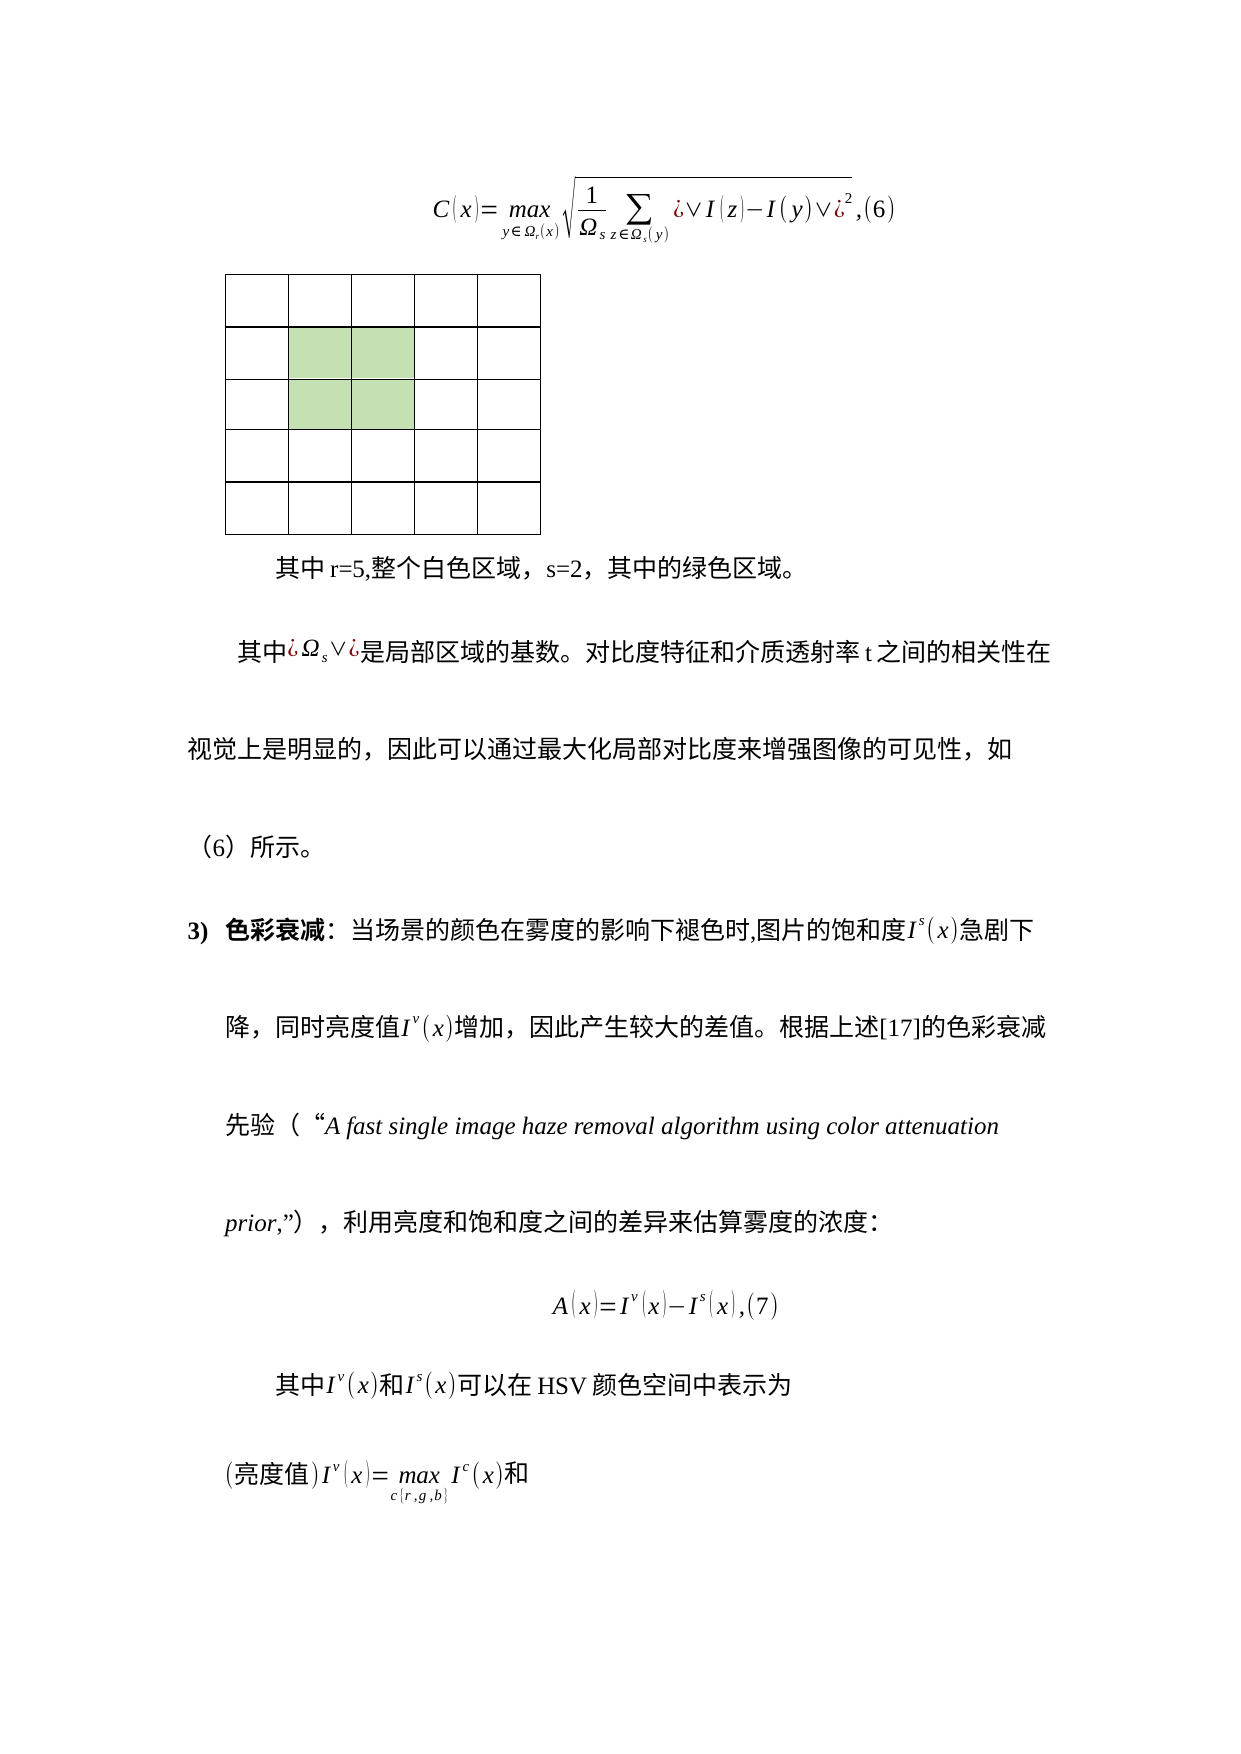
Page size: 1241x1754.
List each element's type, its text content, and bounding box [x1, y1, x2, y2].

table_cell [226, 380, 288, 429]
list 其中r=5,整个白色区域，s=2，其中的绿色区域。 [225, 534, 1053, 599]
table_cell [478, 483, 540, 533]
table_cell [226, 430, 288, 481]
list 色彩衰减：当场景的颜色在雾度的影响下褪色时,图片的饱和度急剧下降，同时亮度值增加，因此产生较大的差值。根据上述[17]的色彩衰减先验（“A fast single image haze removal algorithm using color attenuation prior,”），利用亮度和饱和度之间的差异来估算雾度的浓度： [187, 896, 1053, 1253]
table_cell [289, 328, 351, 378]
table_cell [415, 430, 477, 481]
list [225, 1351, 1053, 1514]
table_header [415, 275, 477, 326]
table_header [226, 275, 288, 326]
list 其中是局部区域的基数。对比度特征和介质透射率t之间的相关性在视觉上是明显的，因此可以通过最大化局部对比度来增强图像的可见性，如（6）所示。 [187, 618, 1053, 878]
table_cell [352, 380, 414, 429]
table_header [352, 275, 414, 326]
table_cell [478, 380, 540, 429]
table_cell [352, 328, 414, 378]
table_cell [289, 430, 351, 481]
table_cell [226, 483, 288, 533]
table_cell [226, 328, 288, 378]
table_cell [415, 483, 477, 533]
table_cell [415, 380, 477, 429]
table_cell [478, 430, 540, 481]
table_header [478, 275, 540, 326]
table_cell [478, 328, 540, 378]
table_cell [415, 328, 477, 378]
table_cell [352, 430, 414, 481]
table_cell [289, 483, 351, 533]
table_cell [352, 483, 414, 533]
table_cell [289, 380, 351, 429]
table_header [289, 275, 351, 326]
